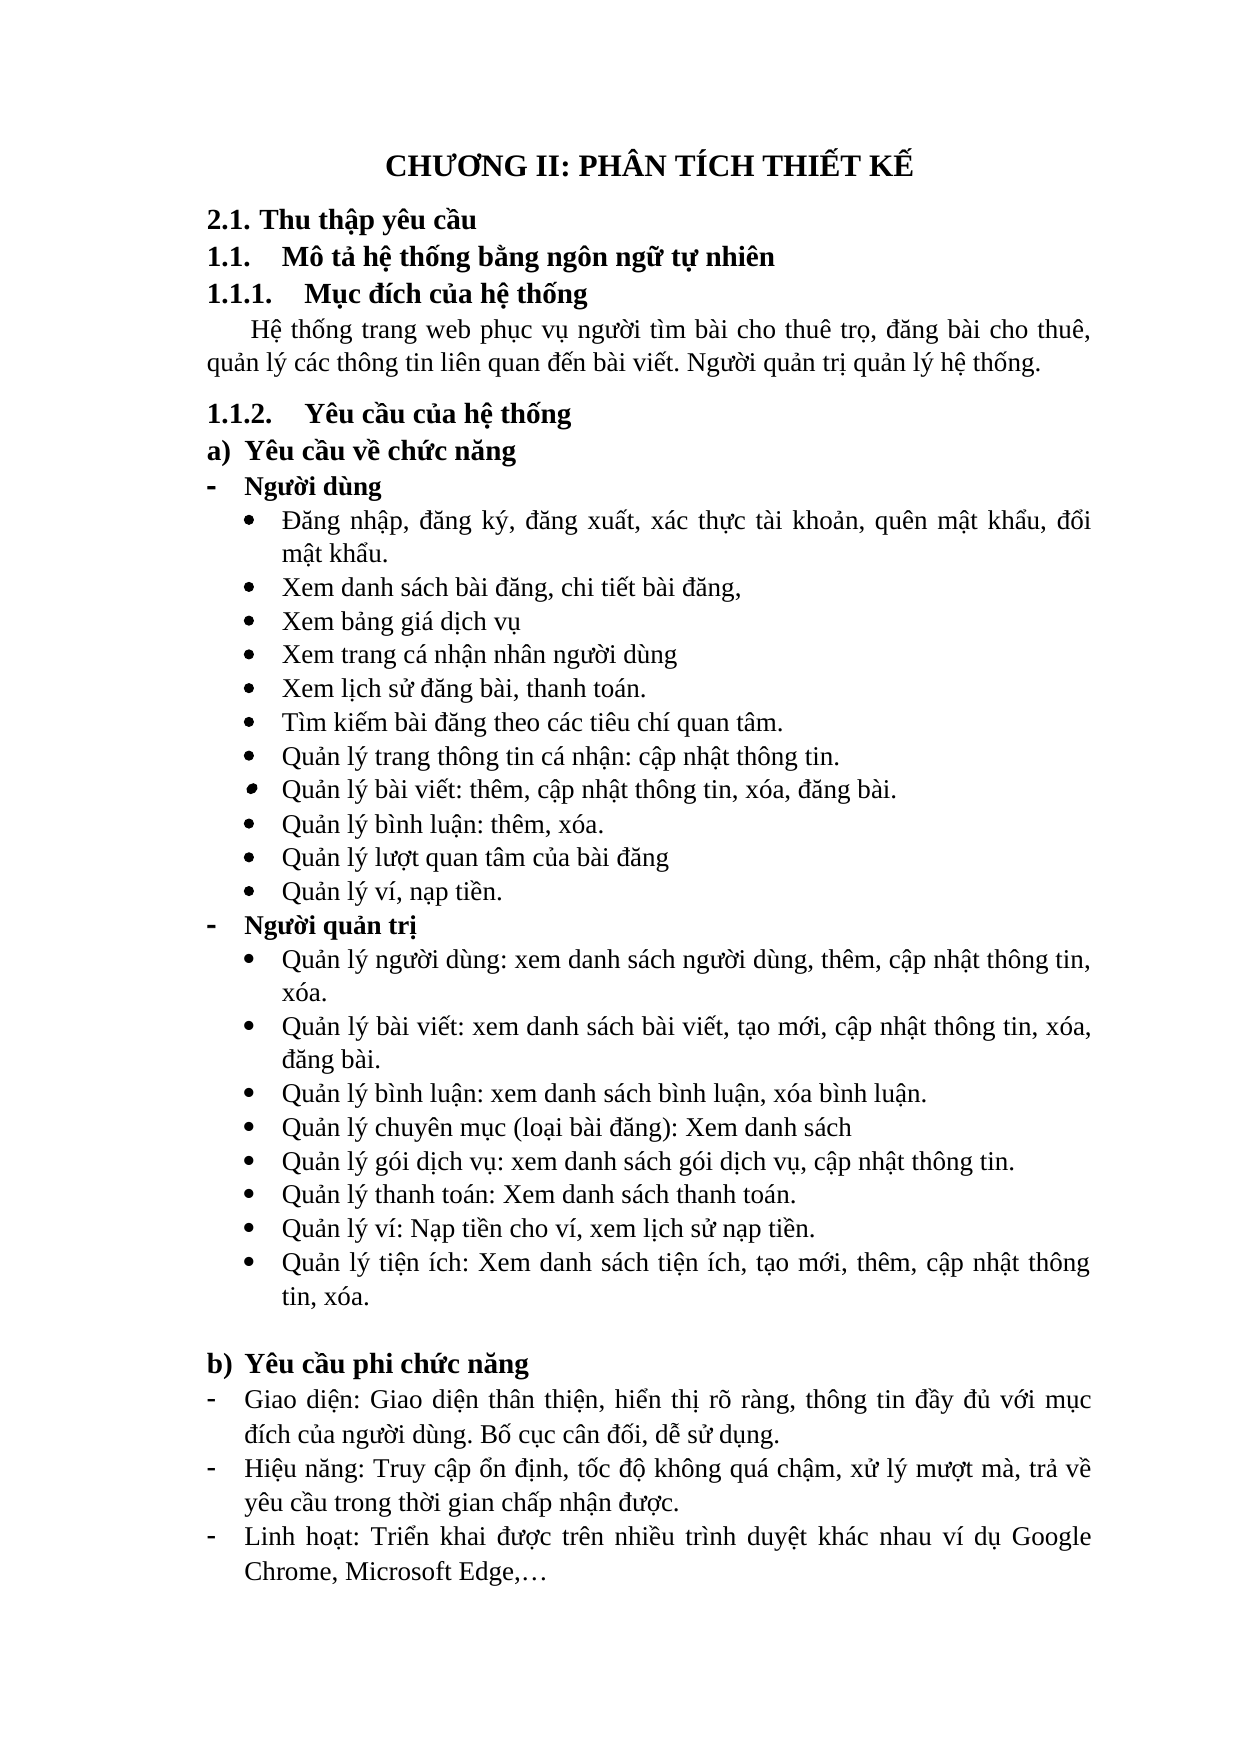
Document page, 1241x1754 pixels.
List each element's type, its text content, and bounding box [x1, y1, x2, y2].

subtitle : PHÂN TÍCH THIẾT KẾ [207, 148, 1093, 183]
list Quản lý bài viết: xem danh sách bài viết, tạo mới, cập nhật thông tin, xóa, đăng bài. [244, 1010, 1093, 1075]
list Quản lý chuyên mục (loại bài đăng): Xem danh sách [244, 1111, 1093, 1142]
list Đăng nhập, đăng ký, đăng xuất, xác thực tài khoản, quên mật khẩu, đổi mật khẩu. [244, 504, 1093, 569]
list Xem bảng giá dịch vụ [244, 605, 1093, 636]
list Quản lý tiện ích: Xem danh sách tiện ích, tạo mới, thêm, cập nhật thông tin, xóa. [244, 1246, 1093, 1311]
list Quản lý người dùng: xem danh sách người dùng, thêm, cập nhật thông tin, xóa. [244, 943, 1093, 1008]
list Người quản trị [207, 909, 1093, 940]
list Xem lịch sử đăng bài, thanh toán. [244, 672, 1093, 704]
list Quản lý gói dịch vụ: xem danh sách gói dịch vụ, cập nhật thông tin. [244, 1145, 1093, 1176]
list Xem trang cá nhận nhân người dùng [244, 639, 1093, 670]
list Quản lý ví: Nạp tiền cho ví, xem lịch sử nạp tiền. [244, 1212, 1093, 1243]
list Yêu cầu về chức năng [207, 433, 1093, 467]
list Thu thập yêu cầu [207, 202, 1093, 236]
list Quản lý ví, nạp tiền. [244, 875, 1093, 907]
list Quản lý bình luận: xem danh sách bình luận, xóa bình luận. [244, 1077, 1093, 1108]
list Linh hoạt: Triển khai được trên nhiều trình duyệt khác nhau ví dụ Google Chrome, Microsoft Edge,… [207, 1520, 1093, 1586]
list Giao diện: Giao diện thân thiện, hiển thị rõ ràng, thông tin đầy đủ với mục đích của người dùng. Bố cục cân đối, dễ sử dụng. [207, 1383, 1093, 1449]
list Hiệu năng: Truy cập ổn định, tốc độ không quá chậm, xử lý mượt mà, trả về yêu cầu trong thời gian chấp nhận được. [207, 1452, 1093, 1517]
list Mục đích của hệ thống [207, 276, 1093, 309]
list Xem danh sách bài đăng, chi tiết bài đăng, [244, 571, 1093, 602]
list Người dùng [207, 470, 1093, 501]
list Yêu cầu của hệ thống [207, 396, 1093, 430]
list Yêu cầu phi chức năng [207, 1347, 1093, 1380]
list Quản lý bình luận: thêm, xóa. [244, 808, 1093, 839]
list Quản lý trang thông tin cá nhận: cập nhật thông tin. [244, 740, 1093, 771]
list Quản lý bài viết: thêm, cập nhật thông tin, xóa, đăng bài. [244, 774, 1093, 805]
list Mô tả hệ thống bằng ngôn ngữ tự nhiên [207, 239, 1093, 272]
list Quản lý thanh toán: Xem danh sách thanh toán. [244, 1178, 1093, 1210]
list Quản lý lượt quan tâm của bài đăng [244, 842, 1093, 873]
list Tìm kiếm bài đăng theo các tiêu chí quan tâm. [244, 706, 1093, 737]
text Hệ thống trang web phục vụ người tìm bài cho thuê trọ, đăng bài cho thuê, quản lý các thông tin liên quan đến bài viết. Người quản trị quản lý hệ thống. [207, 313, 1093, 377]
